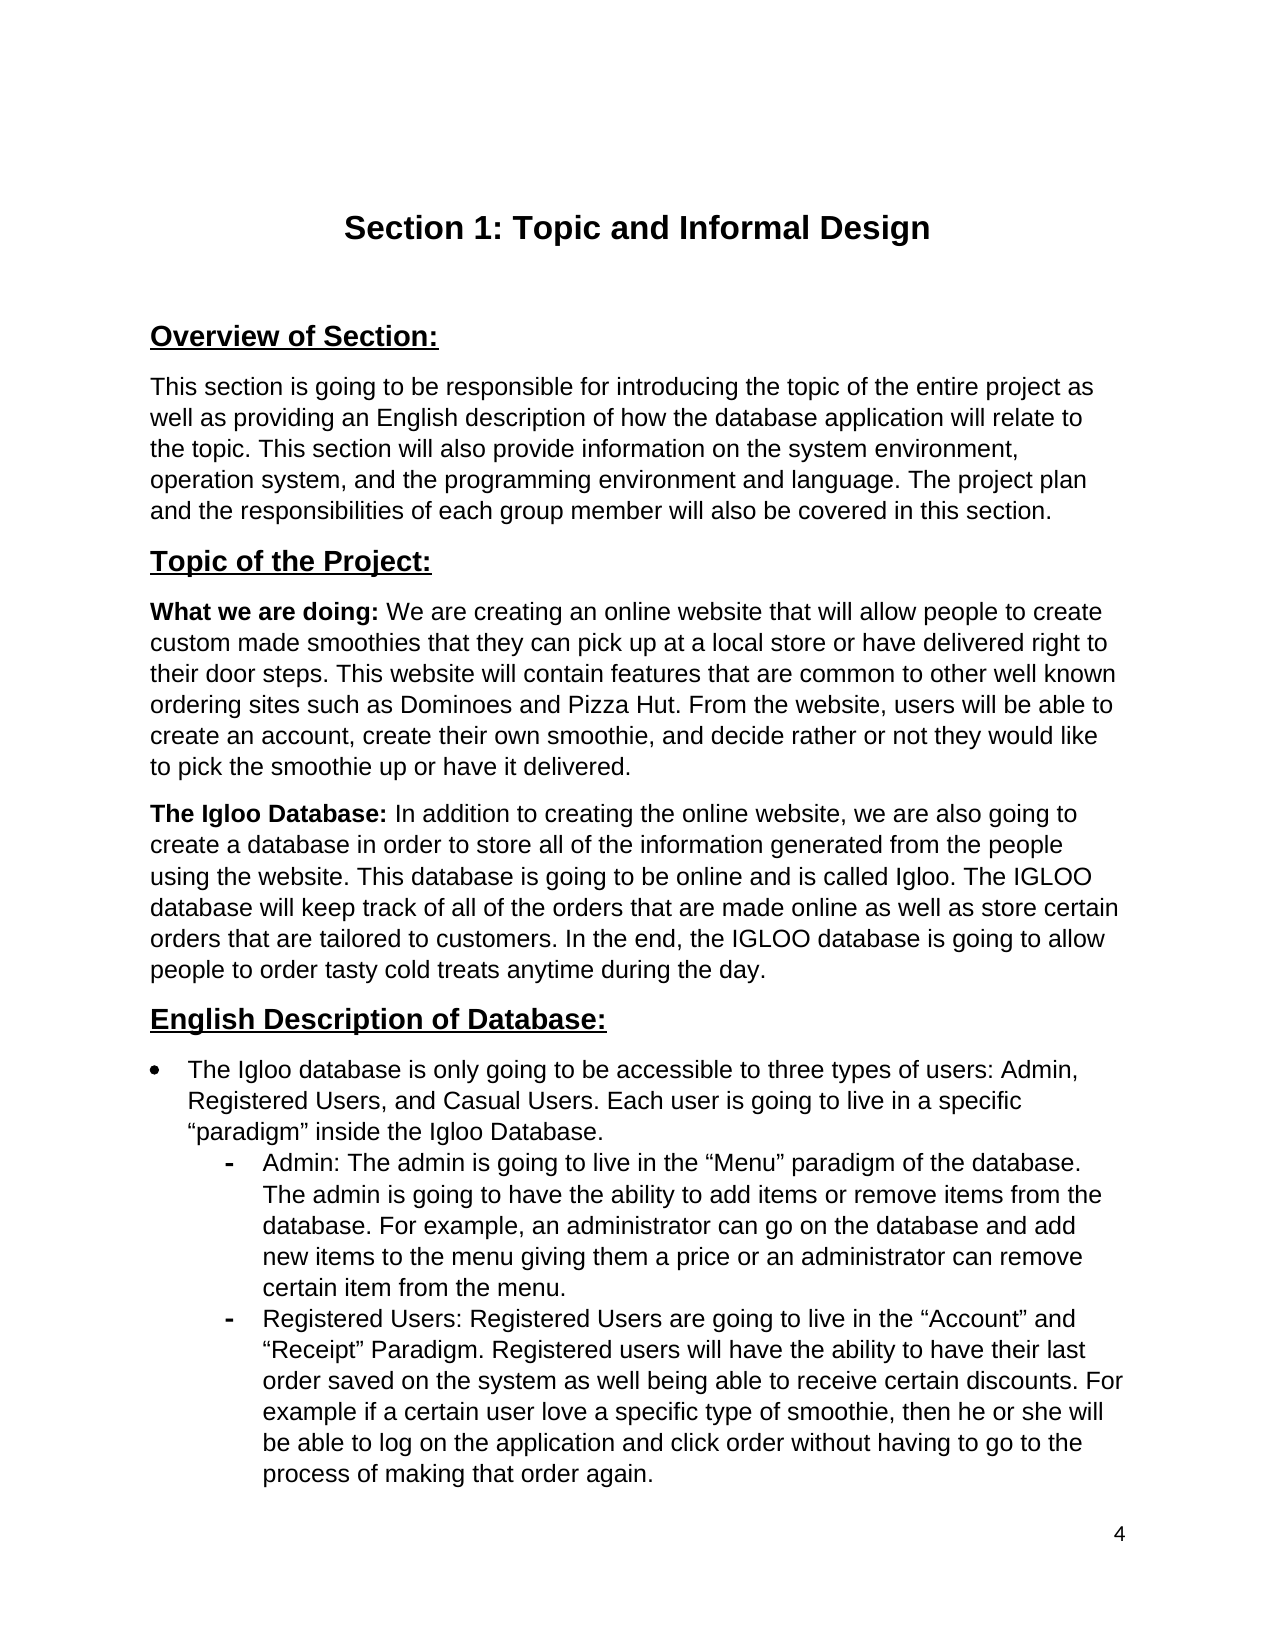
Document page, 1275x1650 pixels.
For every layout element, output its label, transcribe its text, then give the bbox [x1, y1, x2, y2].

text What we are doing: We are creating an online website that will allow people to create custom made smoothies that they can pick up at a local store or have delivered right to their door steps. This website will contain features that are common to other well known ordering sites such as Dominoes and Pizza Hut. From the website, users will be able to create an account, create their own smoothie, and decide rather or not they would like to pick the smoothie up or have it delivered. [150, 597, 1125, 781]
text This section is going to be responsible for introducing the topic of the entire project as well as providing an English description of how the database application will relate to the topic. This section will also provide information on the system environment, operation system, and the programming environment and language. The project plan and the responsibilities of each group member will also be covered in this section. [150, 372, 1125, 525]
list Admin: The admin is going to live in the “Menu” paradigm of the database. The admin is going to have the ability to add items or remove items from the database. For example, an administrator can go on the database and add new items to the menu giving them a price or an administrator can remove certain item from the menu. [225, 1148, 1125, 1301]
list The Igloo database is only going to be accessible to three types of users: Admin, Registered Users, and Casual Users. Each user is going to live in a specific “paradigm” inside the Igloo Database. [150, 1055, 1125, 1146]
text The Igloo Database: In addition to creating the online website, we are also going to create a database in order to store all of the information generated from the people using the website. This database is going to be online and is called Igloo. The IGLOO database will keep track of all of the orders that are made online as well as store certain orders that are tailored to customers. In the end, the IGLOO database is going to allow people to order tasty cold treats anytime during the day. [150, 799, 1125, 983]
text Topic of the Project: [150, 544, 1125, 577]
list Registered Users: Registered Users are going to live in the “Account” and “Receipt” Paradigm. Registered users will have the ability to have their last order saved on the system as well being able to receive certain discounts. For example if a certain user love a specific type of smoothie, then he or she will be able to log on the application and click order without having to go to the process of making that order again. [225, 1304, 1125, 1488]
text Section 1: Topic and Informal Design [150, 208, 1125, 247]
text English Description of Database: [150, 1002, 1125, 1036]
text Overview of Section: [150, 319, 1125, 353]
